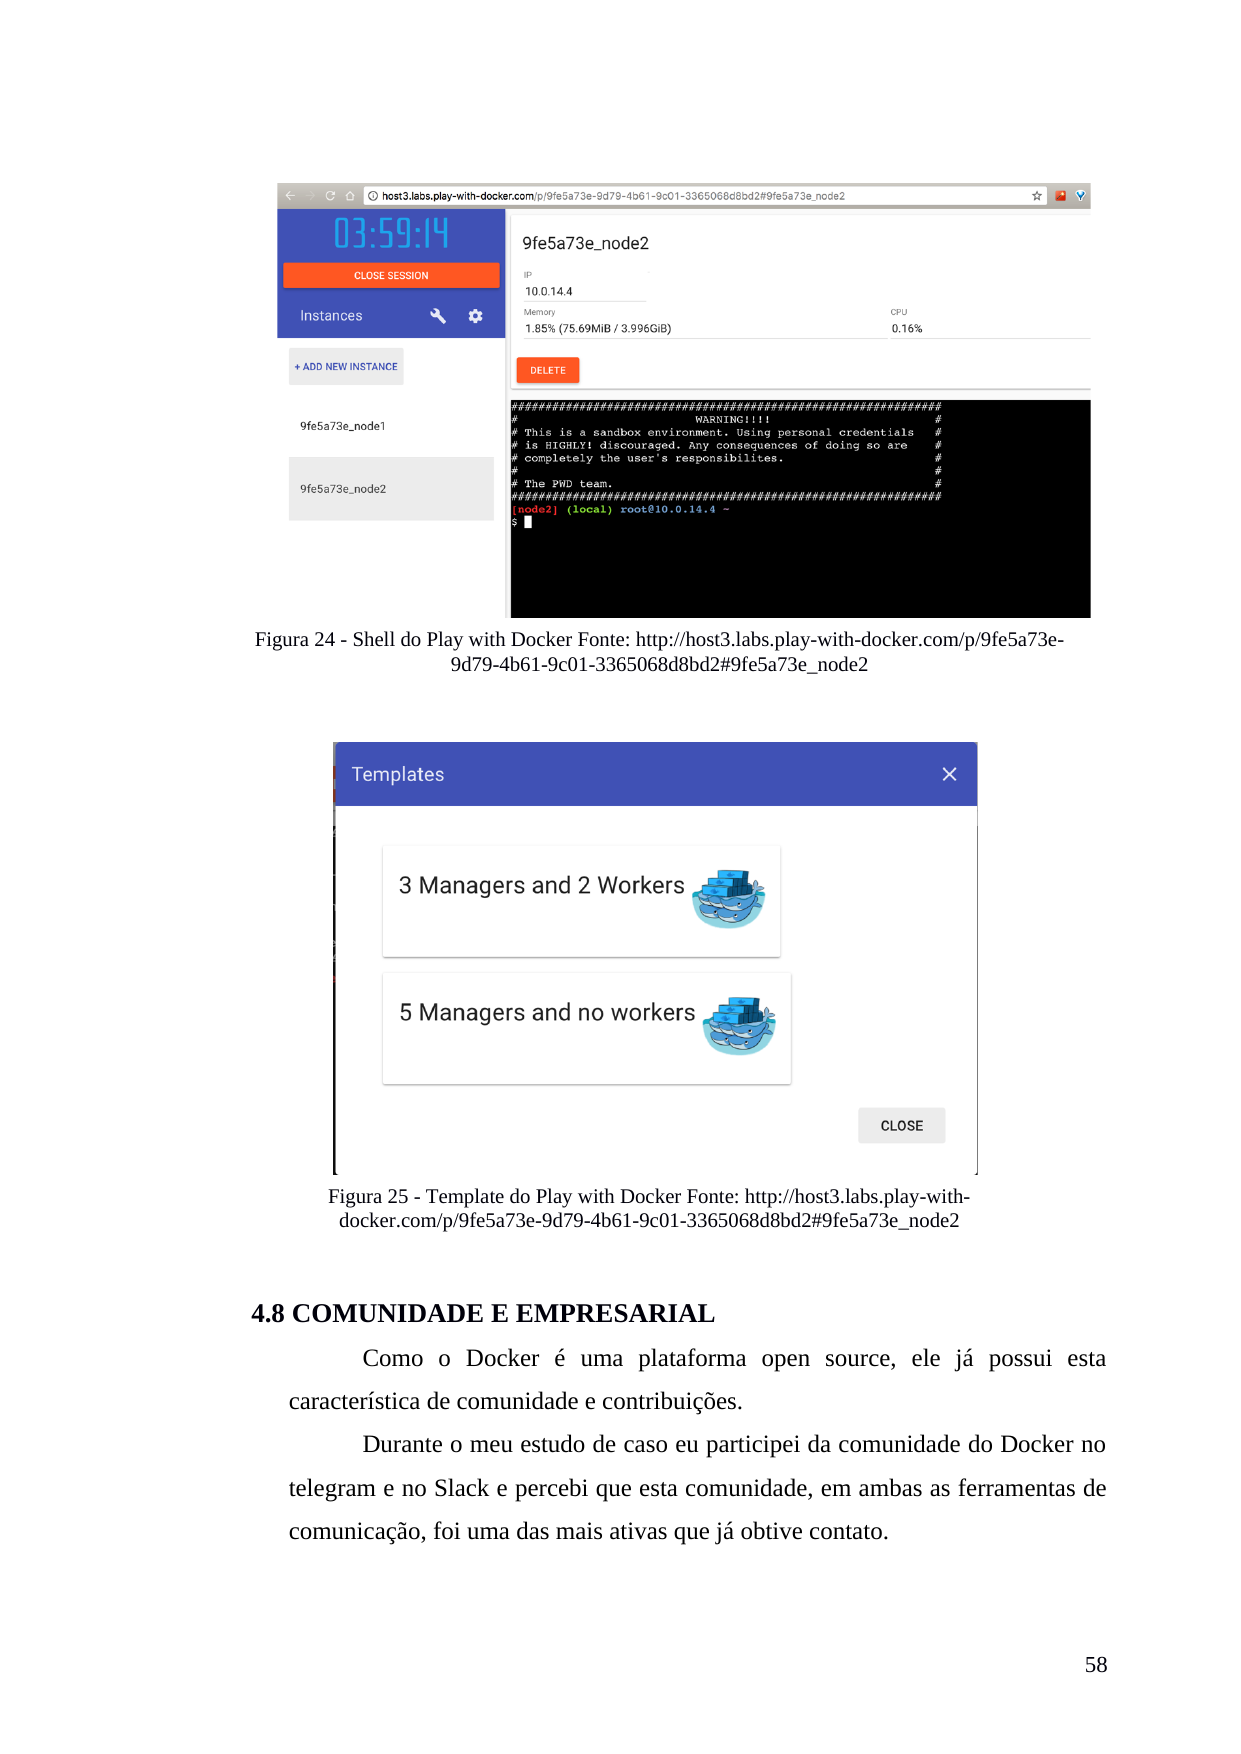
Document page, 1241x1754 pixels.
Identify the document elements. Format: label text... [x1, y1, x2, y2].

picture [333, 742, 978, 1175]
picture [277, 183, 1091, 618]
text Como o Docker é uma plataforma open source, ele já possui esta característica de comunidade e contribuições. [288, 1343, 1107, 1415]
text Durante o meu estudo de caso eu participei da comunidade do Docker no telegram e no Slack e percebi que esta comunidade, em ambas as ferramentas de comunicação, foi uma das mais ativas que já obtive contato. [288, 1429, 1107, 1544]
text 4.8 COMUNIDADE E EMPRESARIAL [177, 1297, 1107, 1328]
